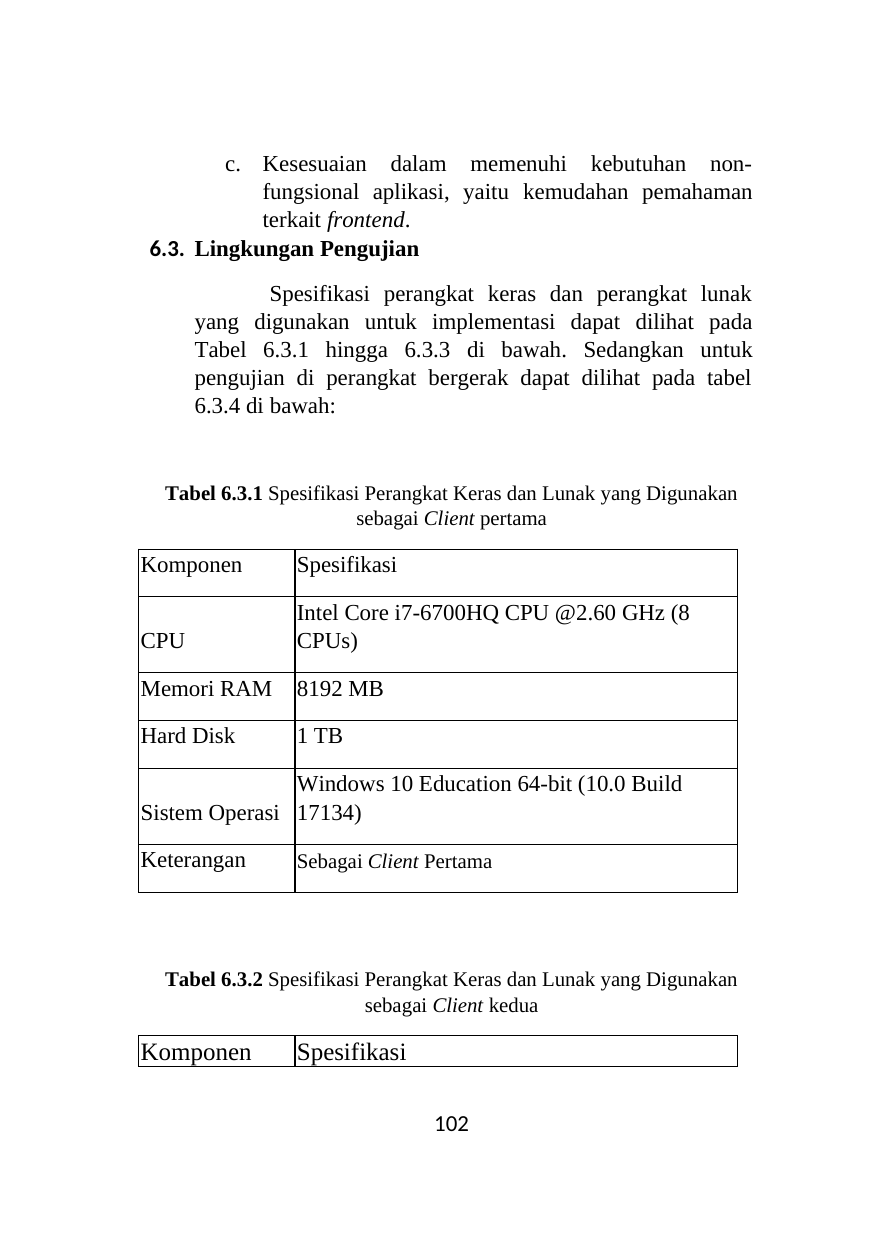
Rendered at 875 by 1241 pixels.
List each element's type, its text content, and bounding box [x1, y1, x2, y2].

table_header Spesifikasi [296, 550, 737, 596]
table_cell Hard Disk [139, 721, 294, 768]
list Lingkungan Pengujian [149, 234, 753, 262]
table_header Spesifikasi [296, 1036, 737, 1066]
table_cell 8192 MB [296, 673, 737, 720]
table_header Komponen [139, 550, 294, 596]
table_cell Intel Core i7-6700HQ CPU @2.60 GHz (8 CPUs) [296, 597, 737, 672]
text Tabel 6.3.2 Spesifikasi Perangkat Keras dan Lunak yang Digunakan sebagai Client kedua [150, 967, 753, 1017]
list Kesesuaian dalam memenuhi kebutuhan non-fungsional aplikasi, yaitu kemudahan pemahaman terkait frontend. [225, 150, 753, 232]
table_cell Windows 10 Education 64-bit (10.0 Build 17134) [296, 769, 737, 844]
table_cell Sebagai Client Pertama [296, 845, 737, 892]
text Tabel 6.3.1 Spesifikasi Perangkat Keras dan Lunak yang Digunakan sebagai Client pertama [150, 481, 753, 530]
table_cell Sistem Operasi [139, 769, 294, 844]
text Spesifikasi perangkat keras dan perangkat lunak yang digunakan untuk implementasi dapat dilihat pada Tabel 6.3.1 hingga 6.3.3 di bawah. Sedangkan untuk pengujian di perangkat bergerak dapat dilihat pada tabel 6.3.4 di bawah: [194, 280, 753, 418]
table_header Komponen [139, 1036, 294, 1066]
table_cell CPU [139, 597, 294, 672]
table_cell Keterangan [139, 845, 294, 892]
table_cell 1 TB [296, 721, 737, 768]
table_cell Memori RAM [139, 673, 294, 720]
